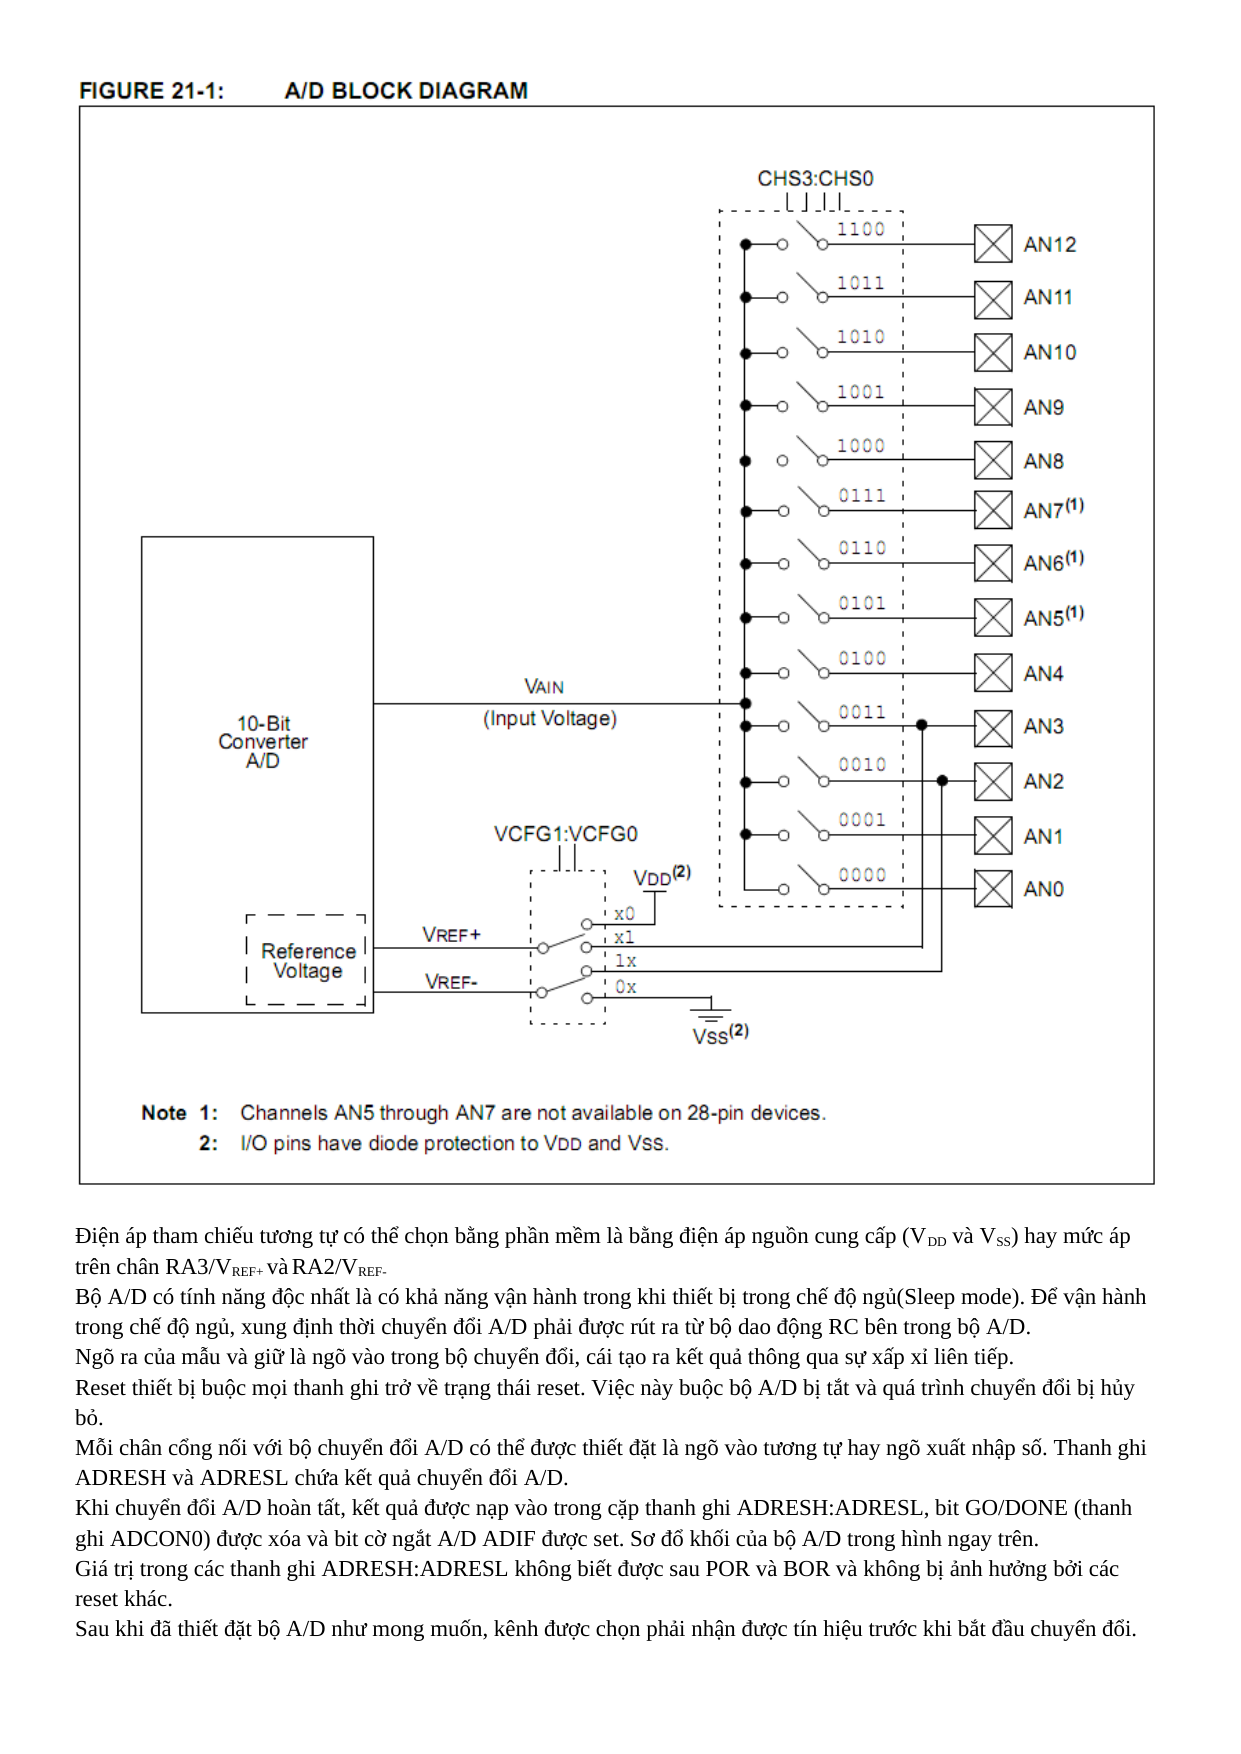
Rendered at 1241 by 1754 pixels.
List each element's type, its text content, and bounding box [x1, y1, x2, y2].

text Giá trị trong các thanh ghi ADRESH:ADRESL không biết được sau POR và BOR và không bị ảnh hưởng bởi các reset khác. [75, 1555, 1165, 1611]
picture [75, 75, 1166, 1189]
text Khi chuyển đổi A/D hoàn tất, kết quả được nạp vào trong cặp thanh ghi ADRESH:ADRESL, bit GO/DONE (thanh ghi ADCON0) được xóa và bit cờ ngắt A/D ADIF được set. Sơ đổ khối của bộ A/D trong hình ngay trên. [75, 1494, 1165, 1551]
text Sau khi đã thiết đặt bộ A/D như mong muốn, kênh được chọn phải nhận được tín hiệu trước khi bắt đầu chuyển đổi. [75, 1615, 1165, 1642]
text Mỗi chân cổng nối với bộ chuyển đổi A/D có thể được thiết đặt là ngõ vào tương tự hay ngõ xuất nhập số. Thanh ghi ADRESH và ADRESL chứa kết quả chuyển đổi A/D. [75, 1434, 1165, 1491]
text Ngõ ra của mẫu và giữ là ngõ vào trong bộ chuyển đổi, cái tạo ra kết quả thông qua sự xấp xỉ liên tiếp. [75, 1343, 1165, 1370]
text Bộ A/D có tính năng độc nhất là có khả năng vận hành trong khi thiết bị trong chế độ ngủ(Sleep mode). Để vận hành trong chế độ ngủ, xung định thời chuyển đổi A/D phải được rút ra từ bộ dao động RC bên trong bộ A/D. [75, 1283, 1165, 1339]
text Reset thiết bị buộc mọi thanh ghi trở về trạng thái reset. Việc này buộc bộ A/D bị tắt và quá trình chuyển đổi bị hủy bỏ. [75, 1374, 1165, 1430]
text Điện áp tham chiếu tương tự có thể chọn bằng phần mềm là bằng điện áp nguồn cung cấp (VDD và VSS) hay mức áp trên chân RA3/VREF+ và RA2/VREF- [75, 1223, 1165, 1279]
